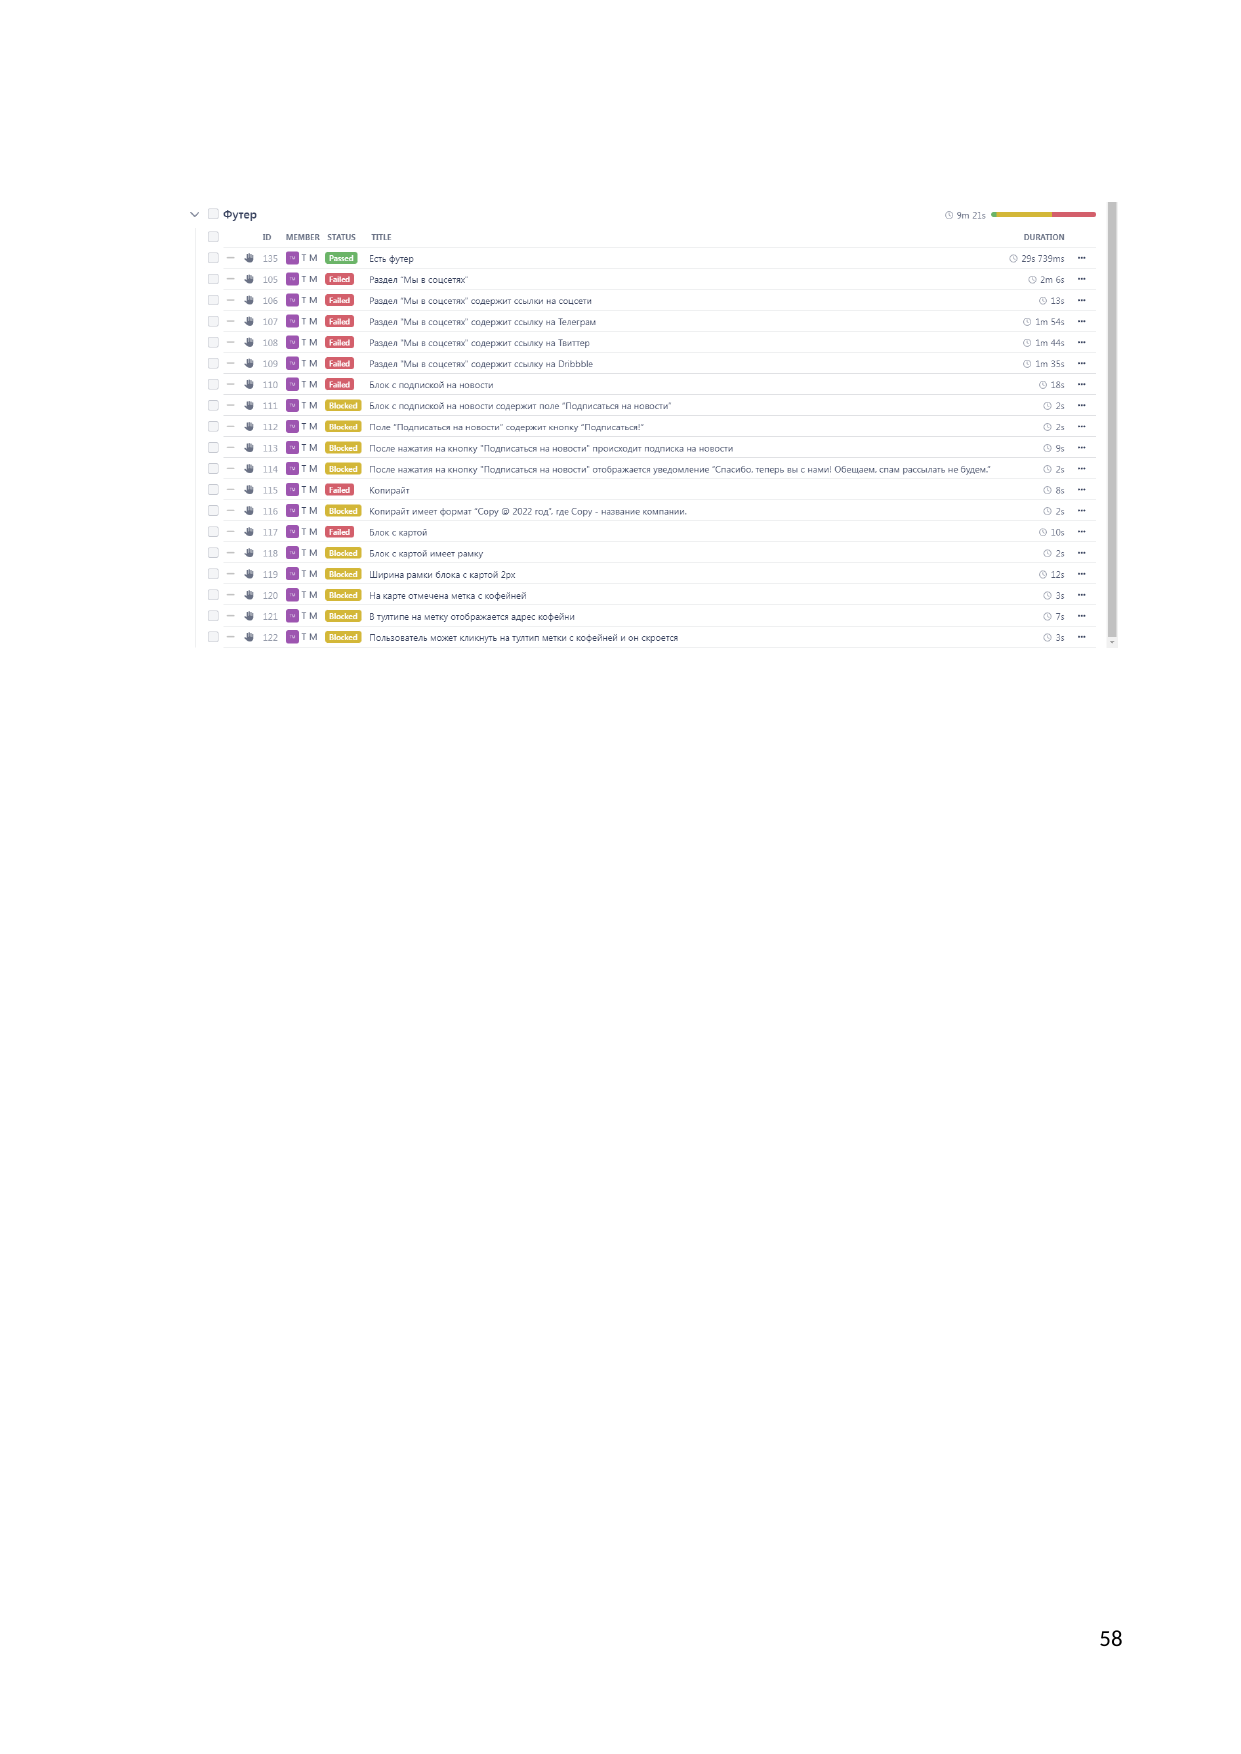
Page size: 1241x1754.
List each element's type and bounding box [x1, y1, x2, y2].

picture [178, 202, 1124, 655]
